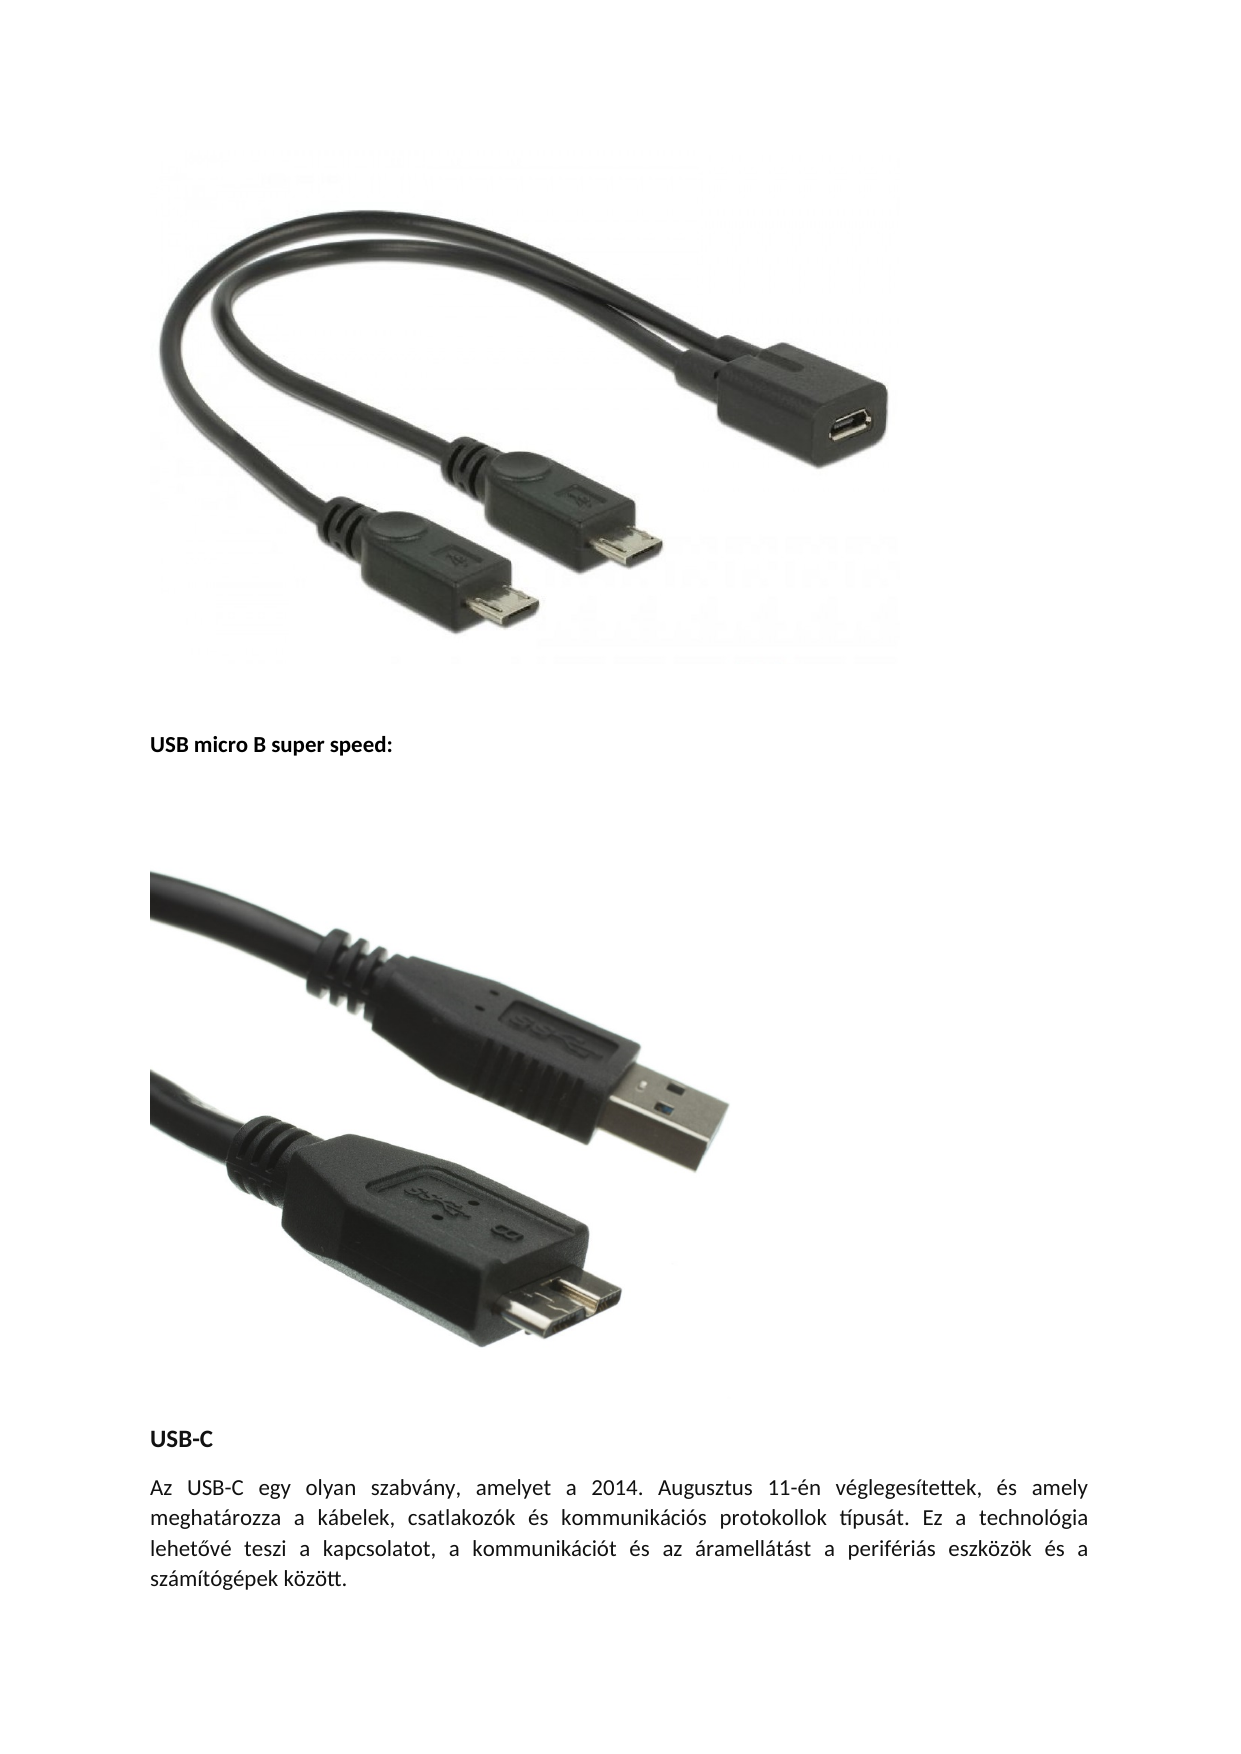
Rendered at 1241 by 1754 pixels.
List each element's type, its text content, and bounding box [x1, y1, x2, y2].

text USB-C [150, 1424, 1090, 1454]
picture [150, 823, 732, 1405]
text USB micro B super speed: [150, 730, 1090, 758]
picture [150, 150, 901, 664]
text Az USB-C egy olyan szabvány, amelyet a 2014. Augusztus 11-én véglegesítettek, és amely meghatározza a kábelek, csatlakozók és kommunikációs protokollok típusát. Ez a technológia lehetővé teszi a kapcsolatot, a kommunikációt és az áramellátást a perifériás eszközök és a számítógépek között. [150, 1473, 1090, 1592]
